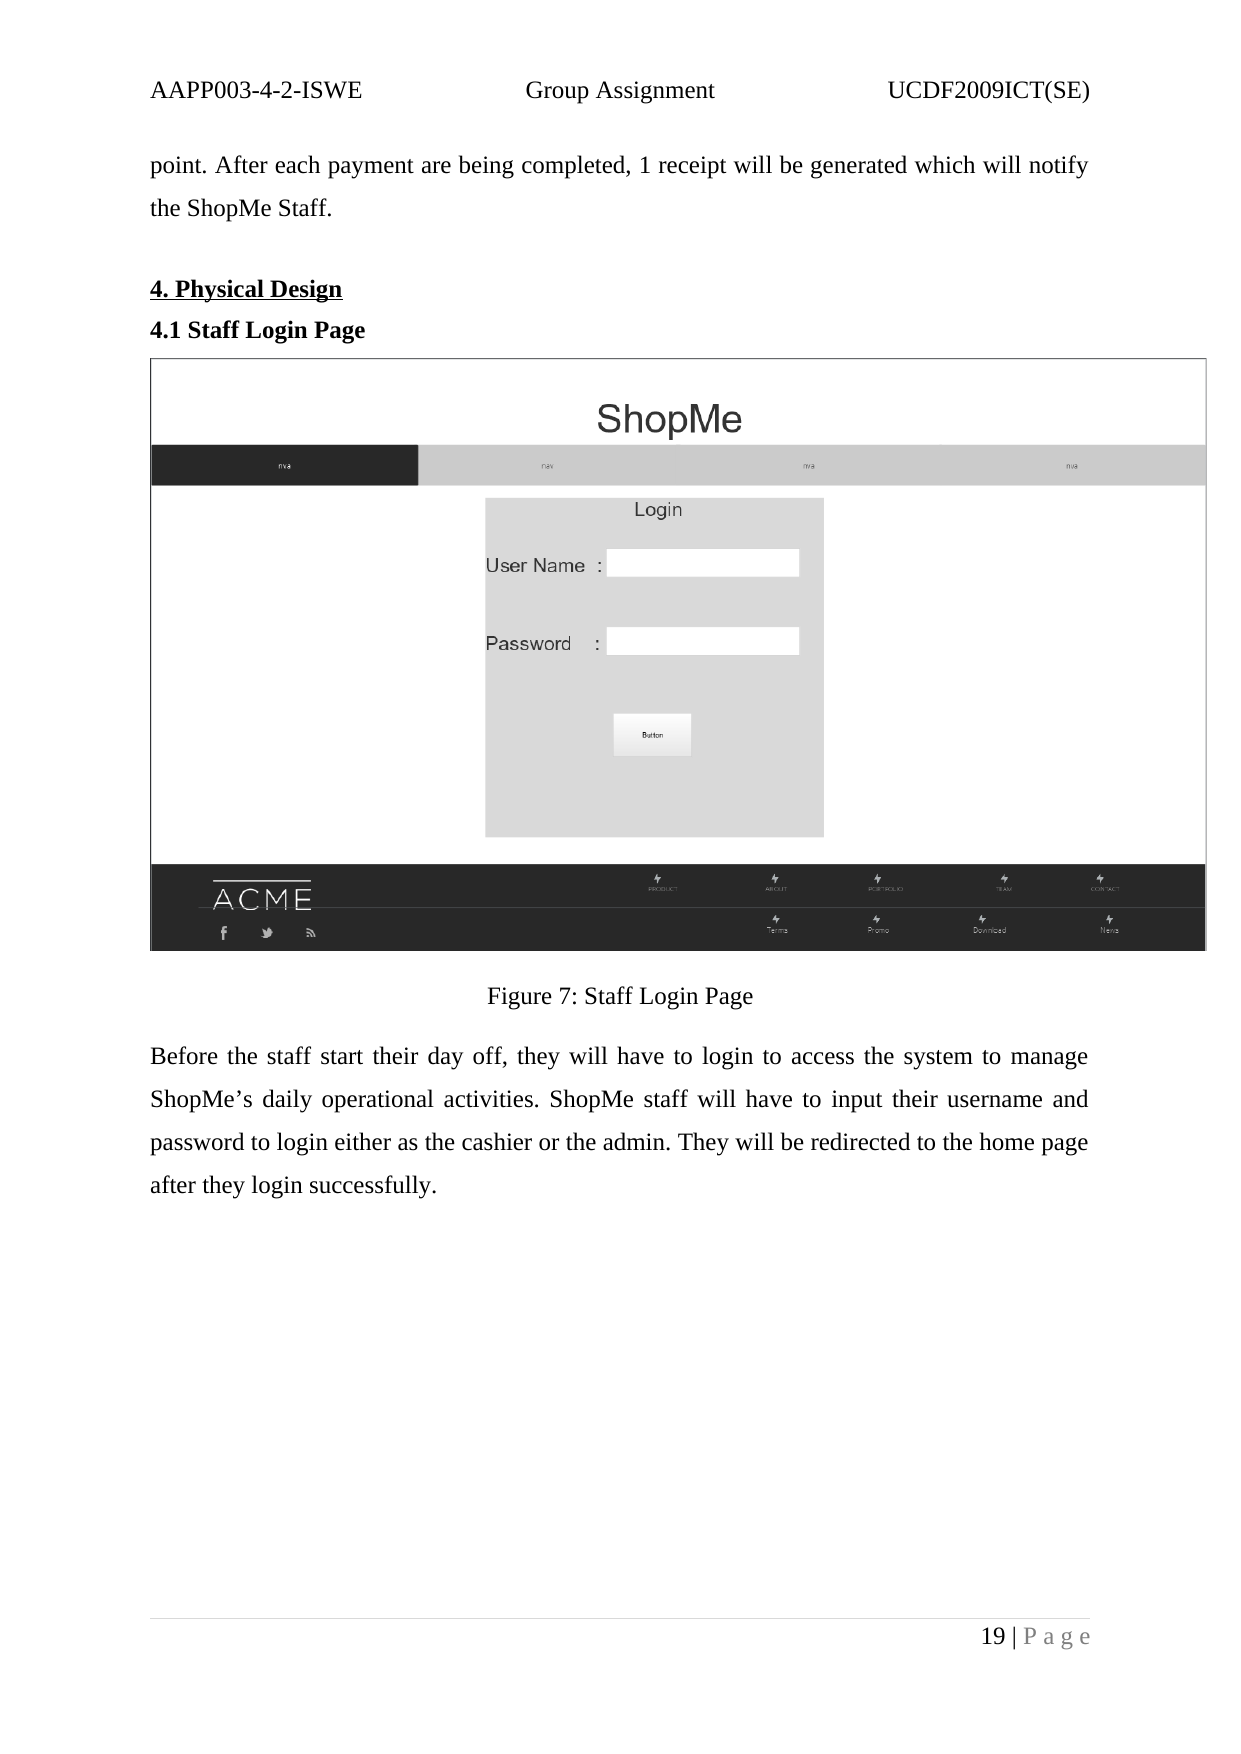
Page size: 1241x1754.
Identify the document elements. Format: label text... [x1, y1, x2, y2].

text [150, 150, 1090, 222]
picture [150, 358, 1207, 951]
text Figure 7: Staff Login Page [150, 981, 1090, 1010]
subtitle 4.1 Staff Login Page [150, 315, 1090, 344]
subtitle 4. Physical Design [150, 274, 1090, 302]
text Before the staff start their day off, they will have to login to access the system to manage ShopMe’s daily operational activities. ShopMe staff will have to input their username and password to login either as the cashier or the admin. They will be redirected to the home page after they login successfully. [150, 1041, 1090, 1199]
